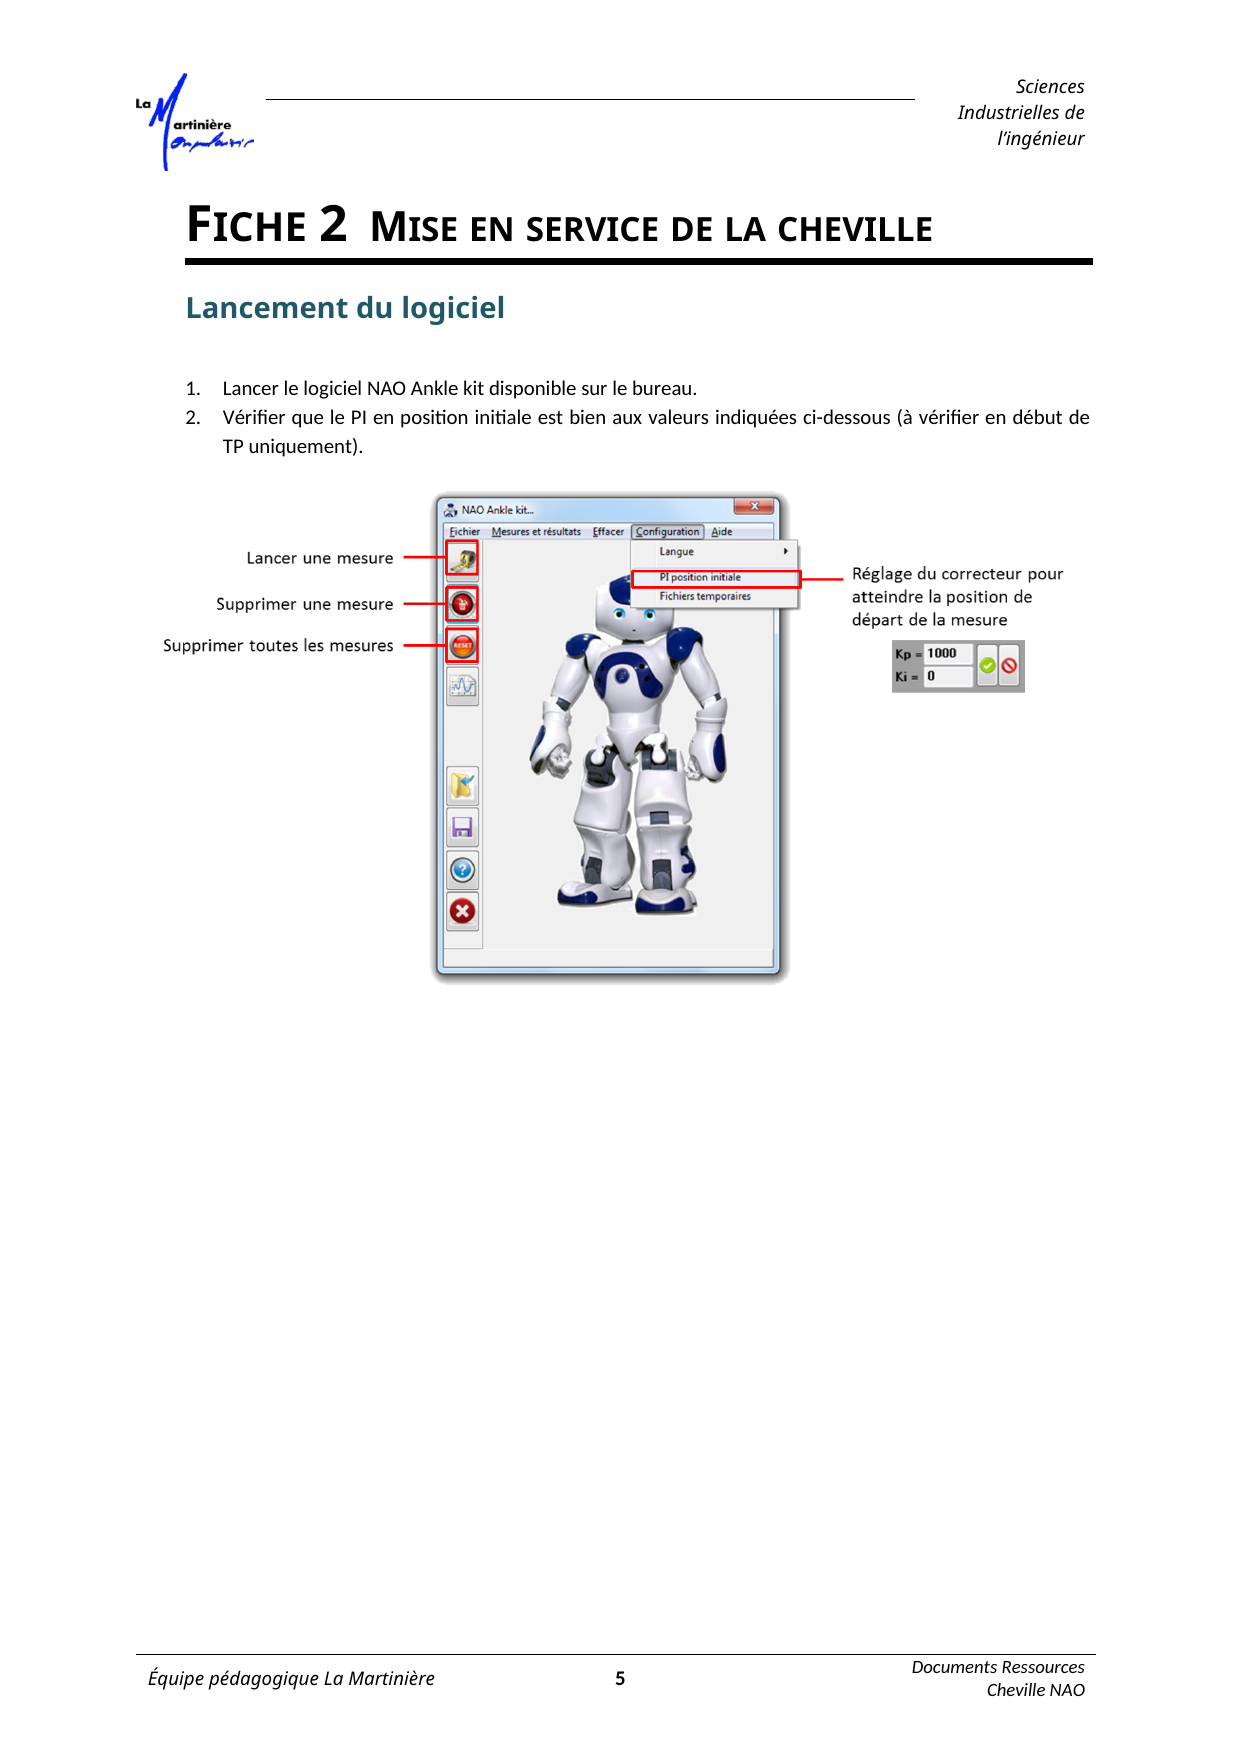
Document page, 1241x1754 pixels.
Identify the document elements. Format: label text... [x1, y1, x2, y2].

subtitle Lancement du logiciel [148, 287, 1093, 327]
list Lancer le logiciel NAO Ankle kit disponible sur le bureau. [185, 375, 1093, 400]
picture [136, 73, 254, 171]
picture [147, 491, 1081, 985]
subtitle Mise en service de la cheville [185, 188, 1093, 258]
list Vérifier que le PI en position initiale est bien aux valeurs indiquées ci-dessous (à vérifier en début de TP uniquement). [185, 404, 1093, 458]
